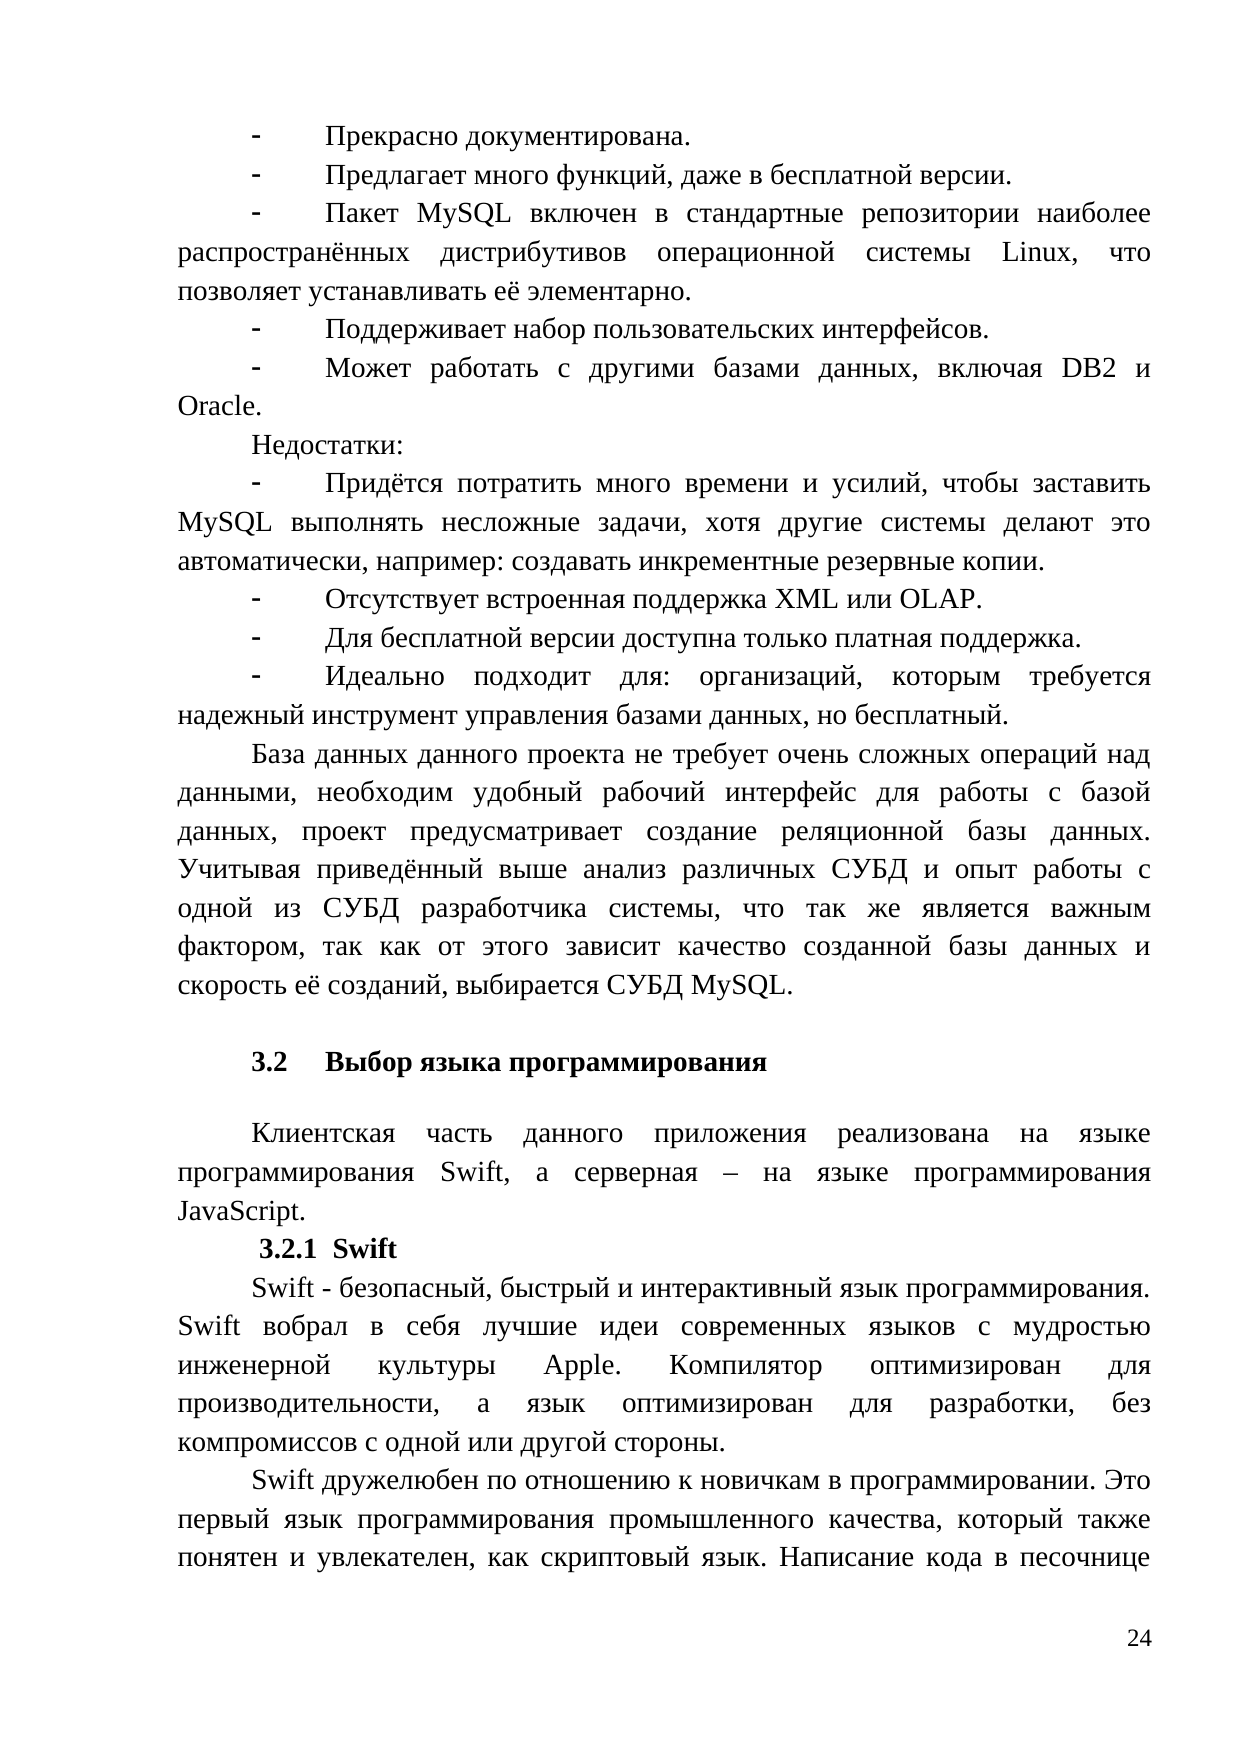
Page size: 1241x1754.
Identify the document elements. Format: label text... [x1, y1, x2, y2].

text Клиентская часть данного приложения реализована на языке программирования Swift, а серверная – на языке программирования JavaScript. [177, 1116, 1152, 1226]
list Отсутствует встроенная поддержка XML или OLAP. [177, 581, 1152, 615]
list Для бесплатной версии доступна только платная поддержка. [177, 620, 1152, 653]
list Может работать с другими базами данных, включая DB2 и Oracle. [177, 350, 1152, 422]
list Идеально подходит для: организаций, которым требуется надежный инструмент управления базами данных, но бесплатный. [177, 658, 1152, 731]
text Недостатки: [177, 427, 1152, 461]
text База данных данного проекта не требует очень сложных операций над данными, необходим удобный рабочий интерфейс для работы с базой данных, проект предусматривает создание реляционной базы данных. Учитывая приведённый выше анализ различных СУБД и опыт работы с одной из СУБД разработчика системы, что так же является важным фактором, так как от этого зависит качество созданной базы данных и скорость её созданий, выбирается СУБД MySQL. [177, 736, 1152, 1001]
subtitle Выбор языка программирования [177, 1044, 1152, 1078]
list Пакет MySQL включен в стандартные репозитории наиболее распространённых дистрибутивов операционной системы Linux, что позволяет устанавливать её элементарно. [177, 195, 1152, 306]
text Swift - безопасный, быстрый и интерактивный язык программирования. Swift вобрал в себя лучшие идеи современных языков с мудростью инженерной культуры Apple. Компилятор оптимизирован для производительности, а язык оптимизирован для разработки, без компромиссов с одной или другой стороны. [177, 1270, 1152, 1457]
list Поддерживает набор пользовательских интерфейсов. [177, 311, 1152, 345]
list Прекрасно документирована. [177, 118, 1152, 152]
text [177, 1462, 1152, 1573]
list Предлагает много функций, даже в бесплатной версии. [177, 157, 1152, 190]
list Swift [259, 1231, 1152, 1265]
list Придётся потратить много времени и усилий, чтобы заставить MySQL выполнять несложные задачи, хотя другие системы делают это автоматически, например: создавать инкрементные резервные копии. [177, 466, 1152, 576]
